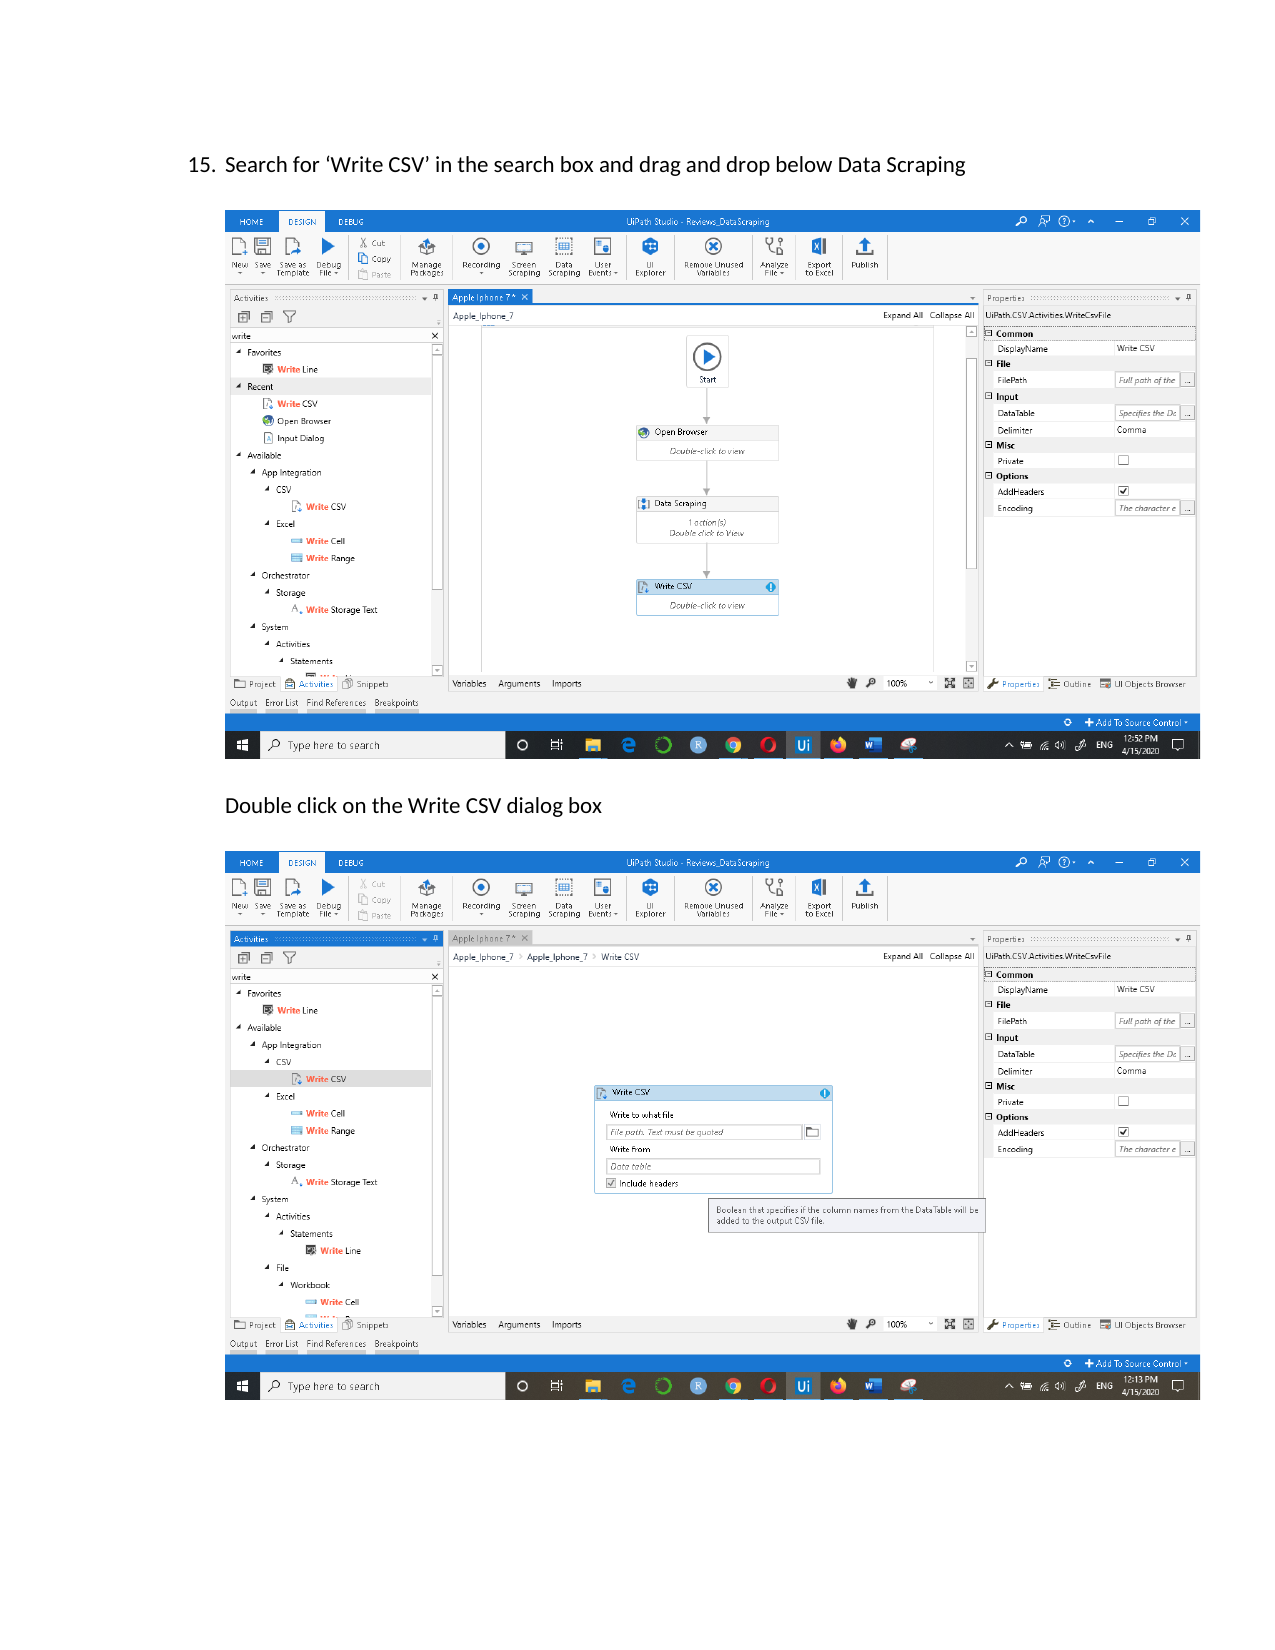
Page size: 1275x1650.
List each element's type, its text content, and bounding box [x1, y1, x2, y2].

list Double click on the Write CSV dialog box [225, 791, 1125, 819]
picture [225, 210, 1200, 759]
list Search for ‘Write CSV’ in the search box and drag and drop below Data Scraping [187, 150, 1125, 178]
picture [225, 851, 1200, 1400]
